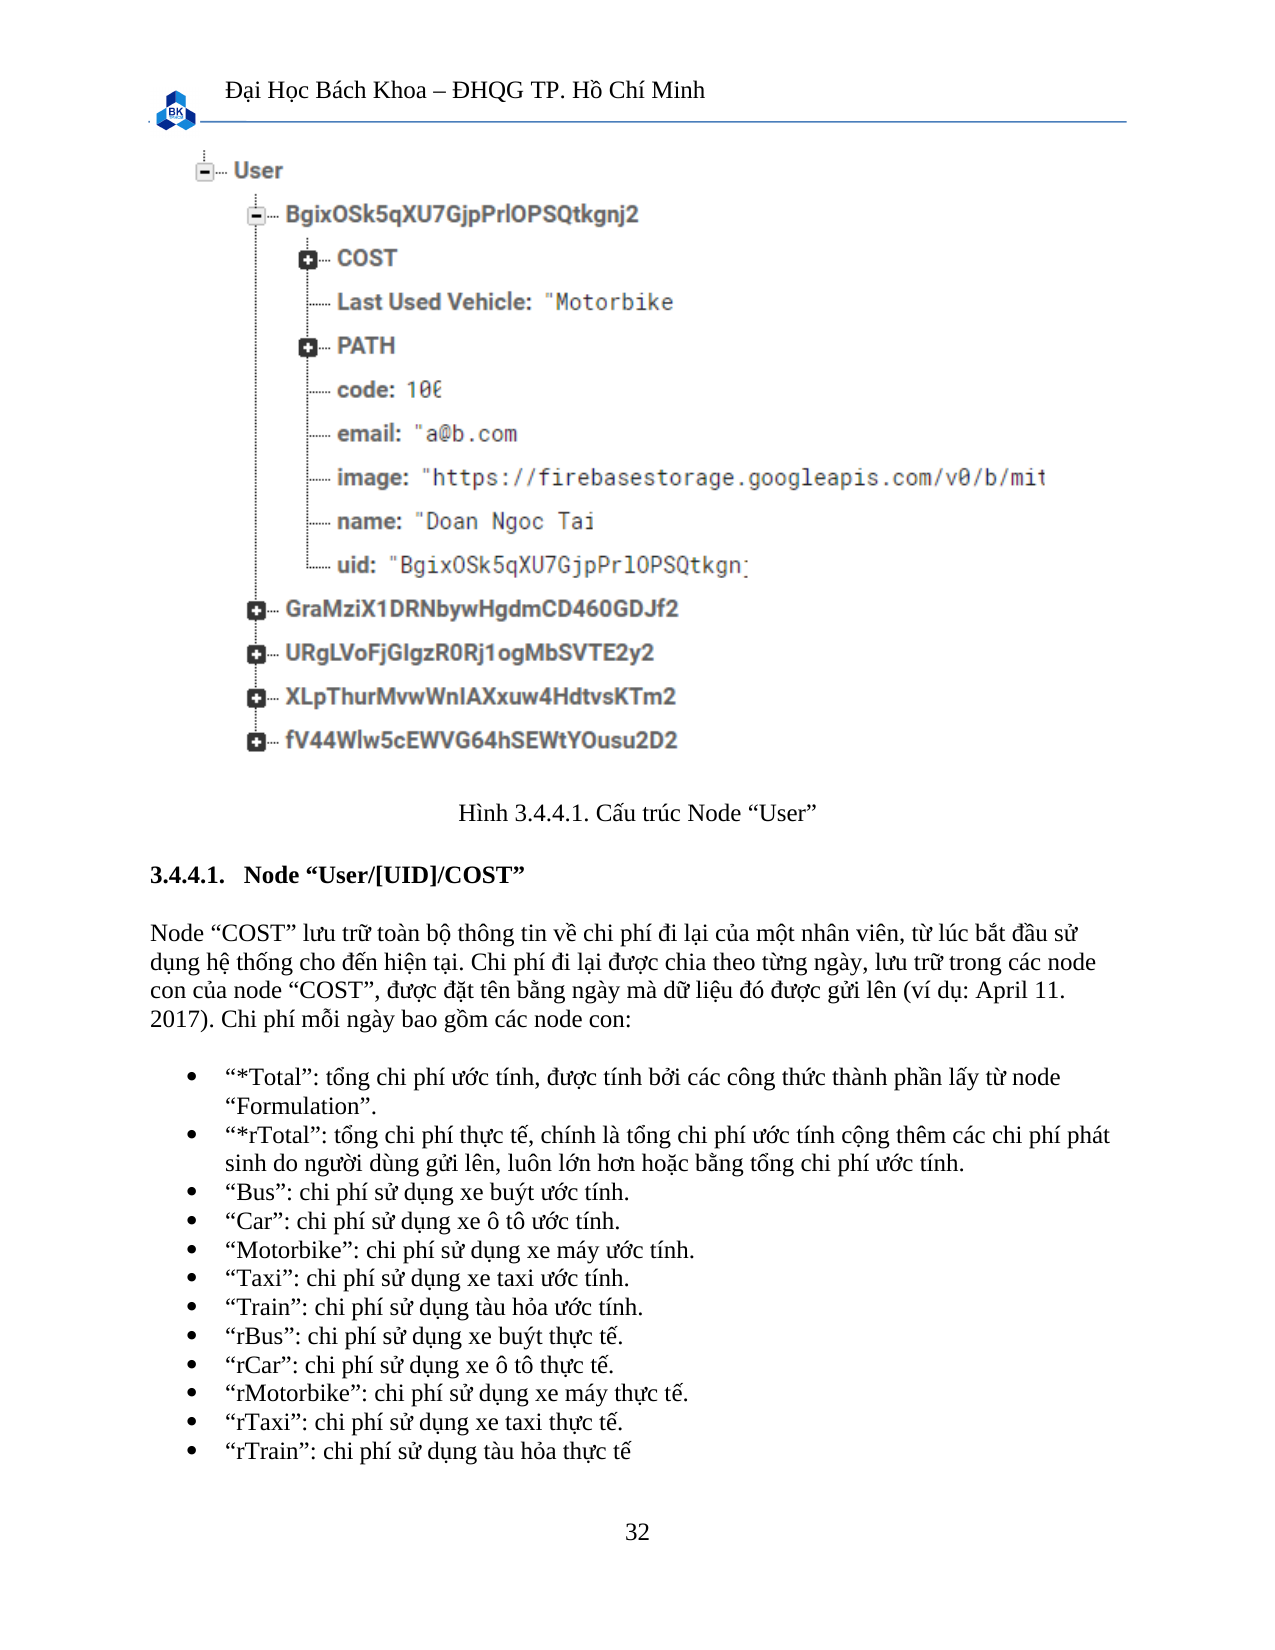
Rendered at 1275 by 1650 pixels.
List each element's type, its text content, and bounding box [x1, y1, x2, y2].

list “*Total”: tổng chi phí ước tính, được tính bởi các công thức thành phần lấy từ node “Formulation”. [187, 1062, 1125, 1120]
list “Motorbike”: chi phí sử dụng xe máy ước tính. [187, 1235, 1125, 1263]
list Node “User/[UID]/COST” [150, 860, 1125, 889]
list “rTrain”: chi phí sử dụng tàu hỏa thực tế [187, 1436, 1125, 1465]
picture [188, 150, 1087, 769]
picture [150, 87, 200, 138]
list “rMotorbike”: chi phí sử dụng xe máy thực tế. [187, 1378, 1125, 1407]
list “*rTotal”: tổng chi phí thực tế, chính là tổng chi phí ước tính cộng thêm các chi phí phát sinh do người dùng gửi lên, luôn lớn hơn hoặc bằng tổng chi phí ước tính. [187, 1120, 1125, 1177]
list “rTaxi”: chi phí sử dụng xe taxi thực tế. [187, 1407, 1125, 1436]
list “Bus”: chi phí sử dụng xe buýt ước tính. [187, 1177, 1125, 1206]
list “rBus”: chi phí sử dụng xe buýt thực tế. [187, 1321, 1125, 1350]
text Node “COST” lưu trữ toàn bộ thông tin về chi phí đi lại của một nhân viên, từ lúc bắt đầu sử dụng hệ thống cho đến hiện tại. Chi phí đi lại được chia theo từng ngày, lưu trữ trong các node con của node “COST”, được đặt tên bằng ngày mà dữ liệu đó được gửi lên (ví dụ: April 11. 2017). Chi phí mỗi ngày bao gồm các node con: [150, 918, 1125, 1033]
list “Car”: chi phí sử dụng xe ô tô ước tính. [187, 1206, 1125, 1235]
list “Train”: chi phí sử dụng tàu hỏa ước tính. [187, 1292, 1125, 1321]
text Hình 3.4.4.1. Cấu trúc Node “User” [150, 798, 1125, 827]
list “Taxi”: chi phí sử dụng xe taxi ước tính. [187, 1263, 1125, 1292]
list “rCar”: chi phí sử dụng xe ô tô thực tế. [187, 1350, 1125, 1378]
